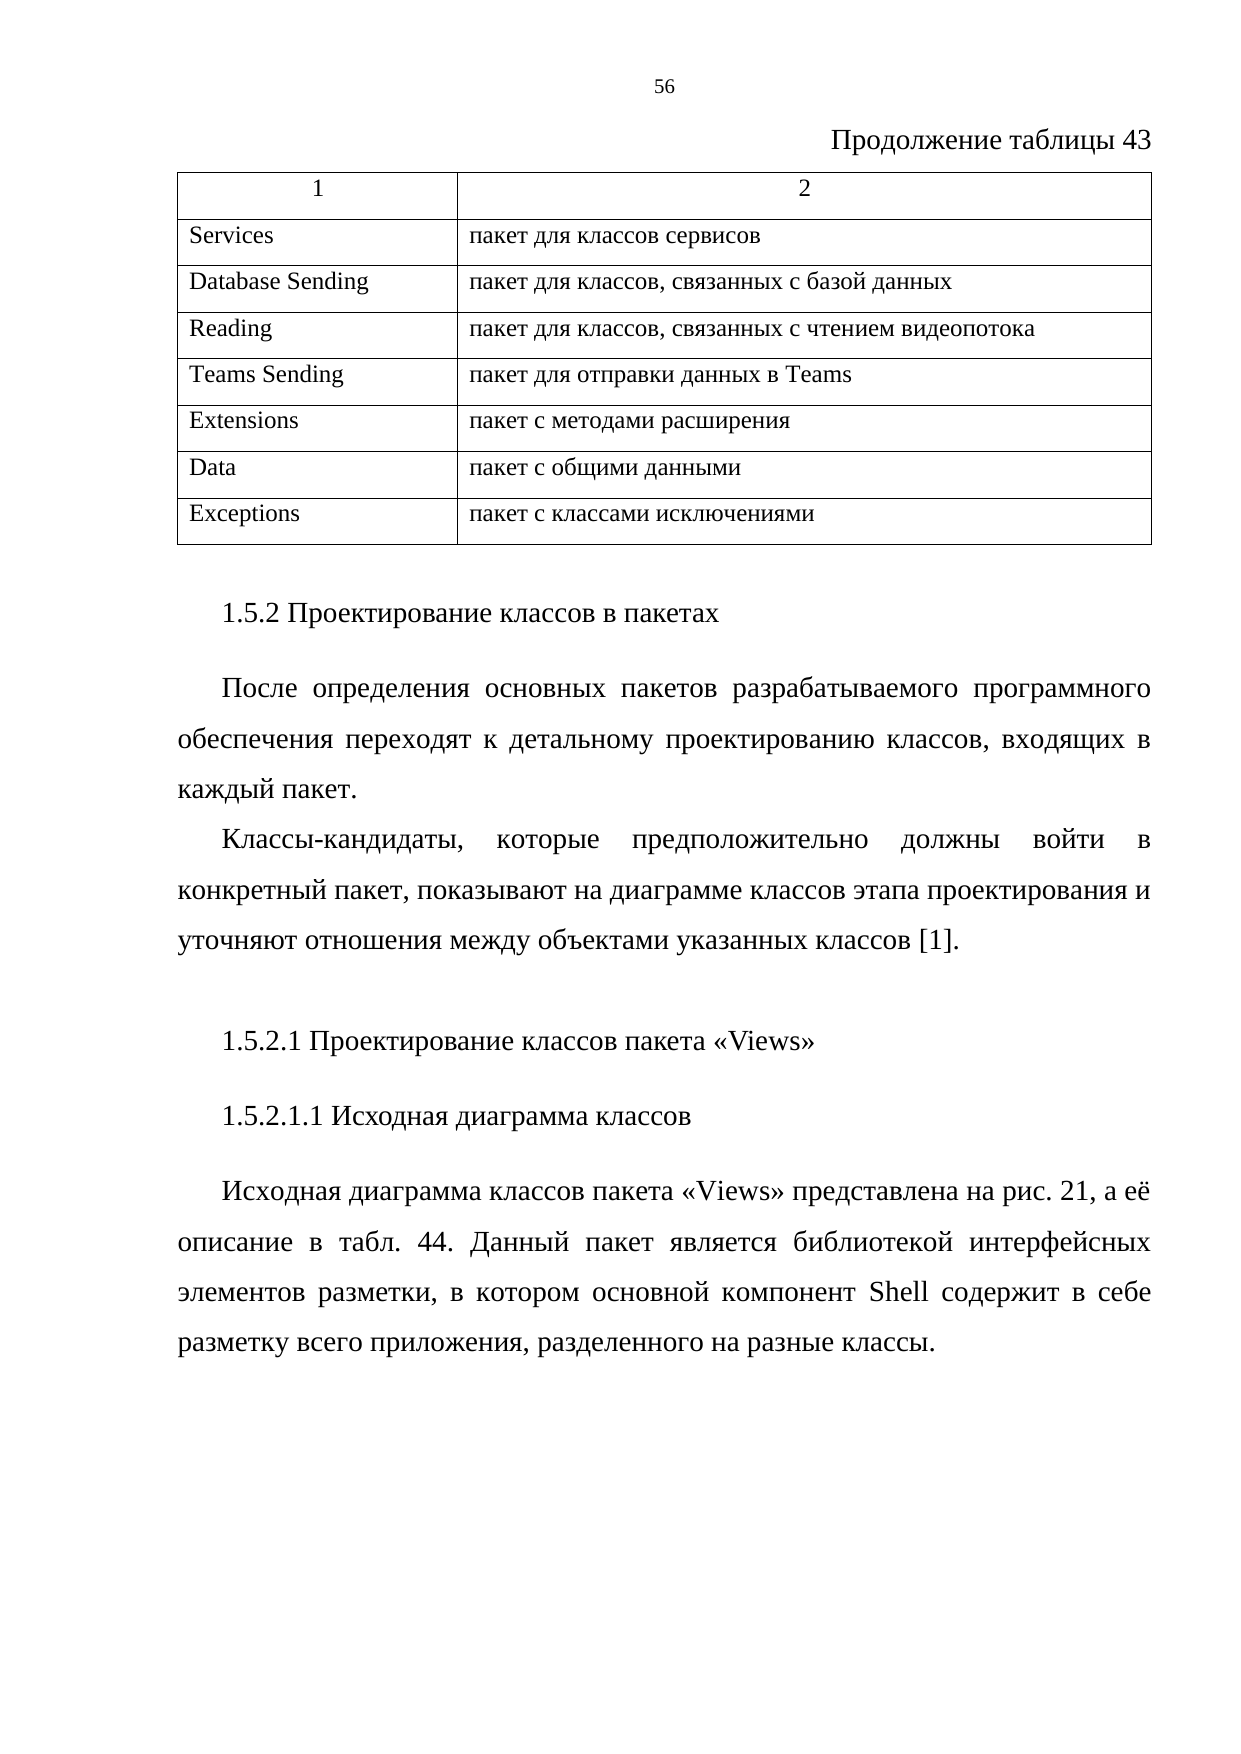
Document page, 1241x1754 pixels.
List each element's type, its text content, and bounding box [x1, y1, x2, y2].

text После определения основных пакетов разрабатываемого программного обеспечения переходят к детальному проектированию классов, входящих в каждый пакет. [177, 671, 1152, 805]
text Классы-кандидаты, которые предположительно должны войти в конкретный пакет, показывают на диаграмме классов этапа проектирования и уточняют отношения между объектами указанных классов [1]. [177, 822, 1152, 956]
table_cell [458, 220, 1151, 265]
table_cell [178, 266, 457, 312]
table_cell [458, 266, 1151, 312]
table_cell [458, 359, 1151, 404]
text 1.5.2.1.1 Исходная диаграмма классов [177, 1098, 1152, 1132]
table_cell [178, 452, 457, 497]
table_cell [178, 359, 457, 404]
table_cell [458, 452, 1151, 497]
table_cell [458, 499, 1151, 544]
text Исходная диаграмма классов пакета «Views» представлена на рис. 21, а её описание в табл. 44. Данный пакет является библиотекой интерфейсных элементов разметки, в котором основной компонент Shell содержит в себе разметку всего приложения, разделенного на разные классы. [177, 1173, 1152, 1358]
text 1.5.2 Проектирование классов в пакетах [177, 595, 1152, 629]
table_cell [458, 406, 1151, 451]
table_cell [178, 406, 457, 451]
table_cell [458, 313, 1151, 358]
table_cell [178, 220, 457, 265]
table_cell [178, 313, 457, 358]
text Продолжение таблицы 43 [177, 122, 1152, 156]
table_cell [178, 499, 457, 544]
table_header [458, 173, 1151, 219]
text 1.5.2.1 Проектирование классов пакета «Views» [177, 1023, 1152, 1056]
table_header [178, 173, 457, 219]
